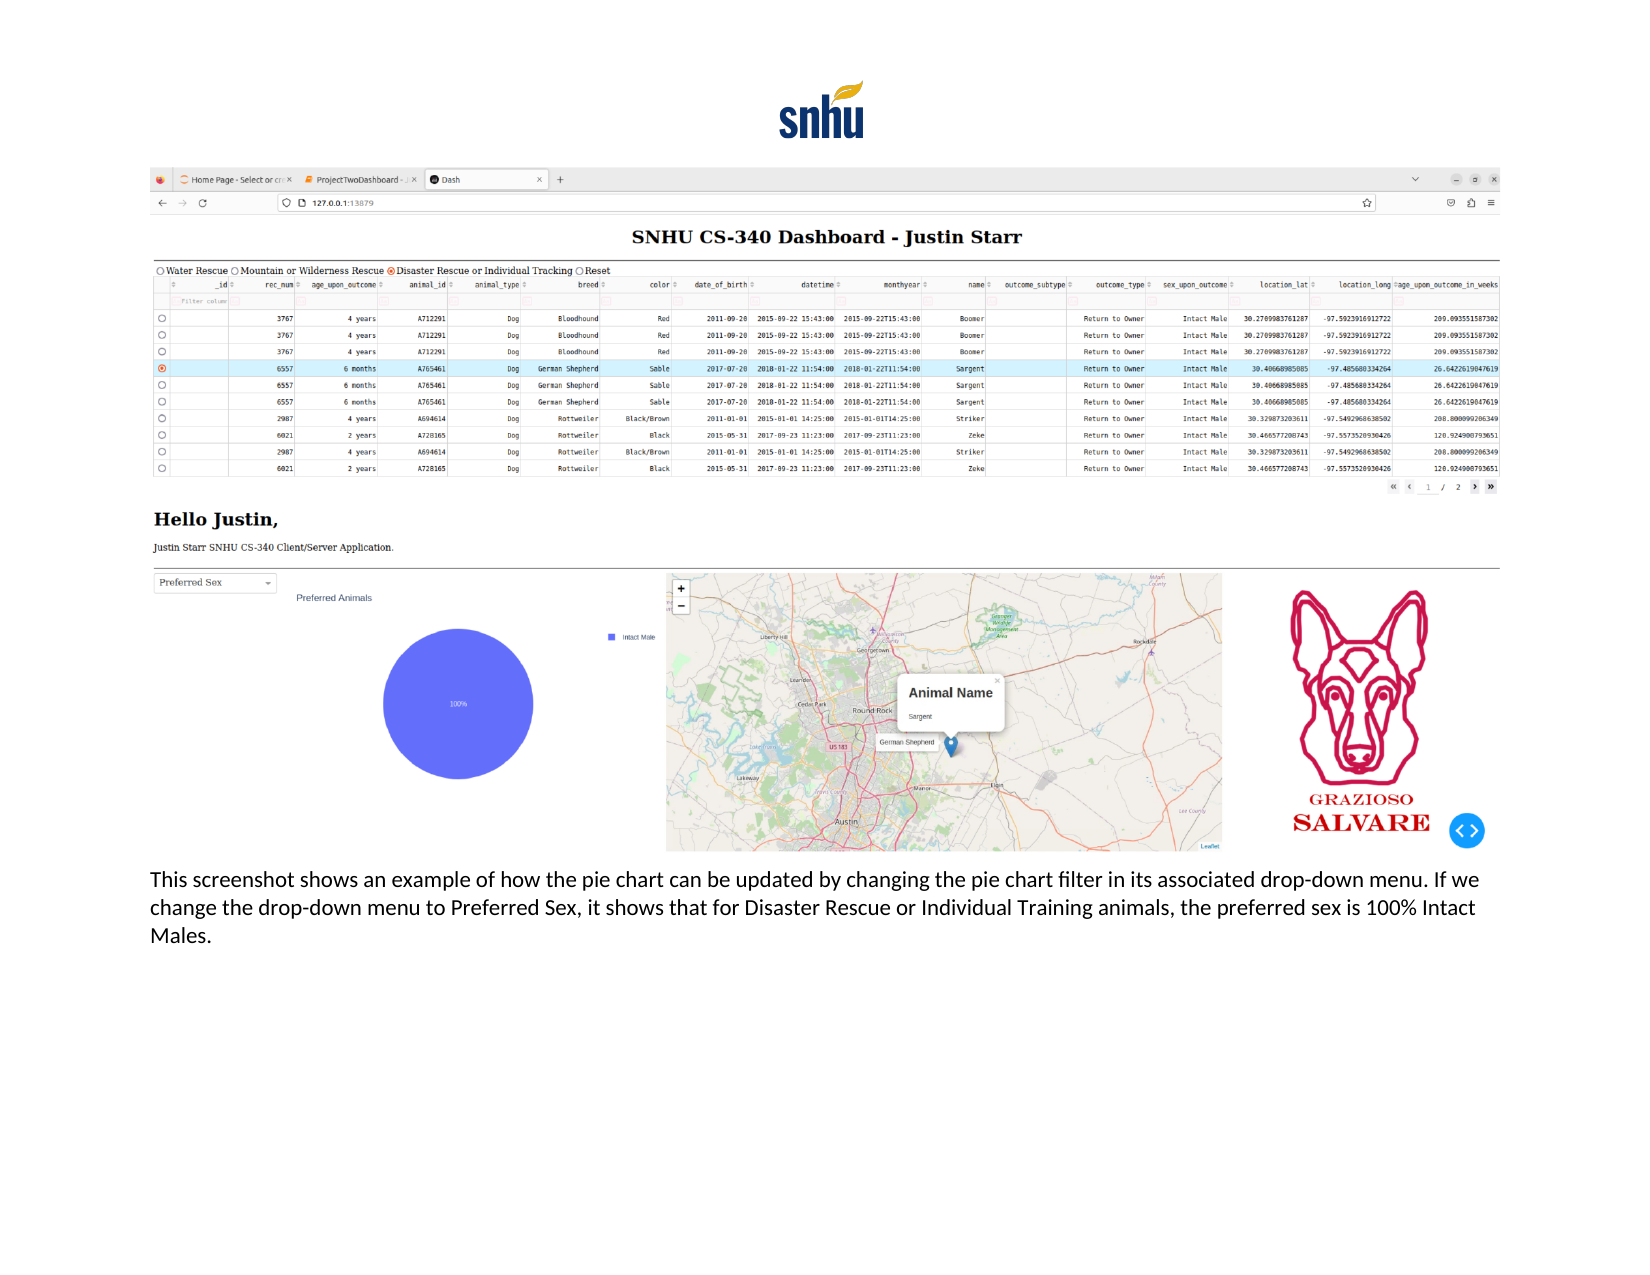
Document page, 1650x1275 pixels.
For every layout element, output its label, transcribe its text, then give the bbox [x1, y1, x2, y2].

picture [150, 167, 1500, 865]
text This screenshot shows an example of how the pie chart can be updated by changing the pie chart filter in its associated drop-down menu. If we change the drop-down menu to Preferred Sex, it shows that for Disaster Rescue or Individual Training animals, the preferred sex is 100% Intact Males. [150, 865, 1500, 949]
picture [760, 75, 890, 147]
